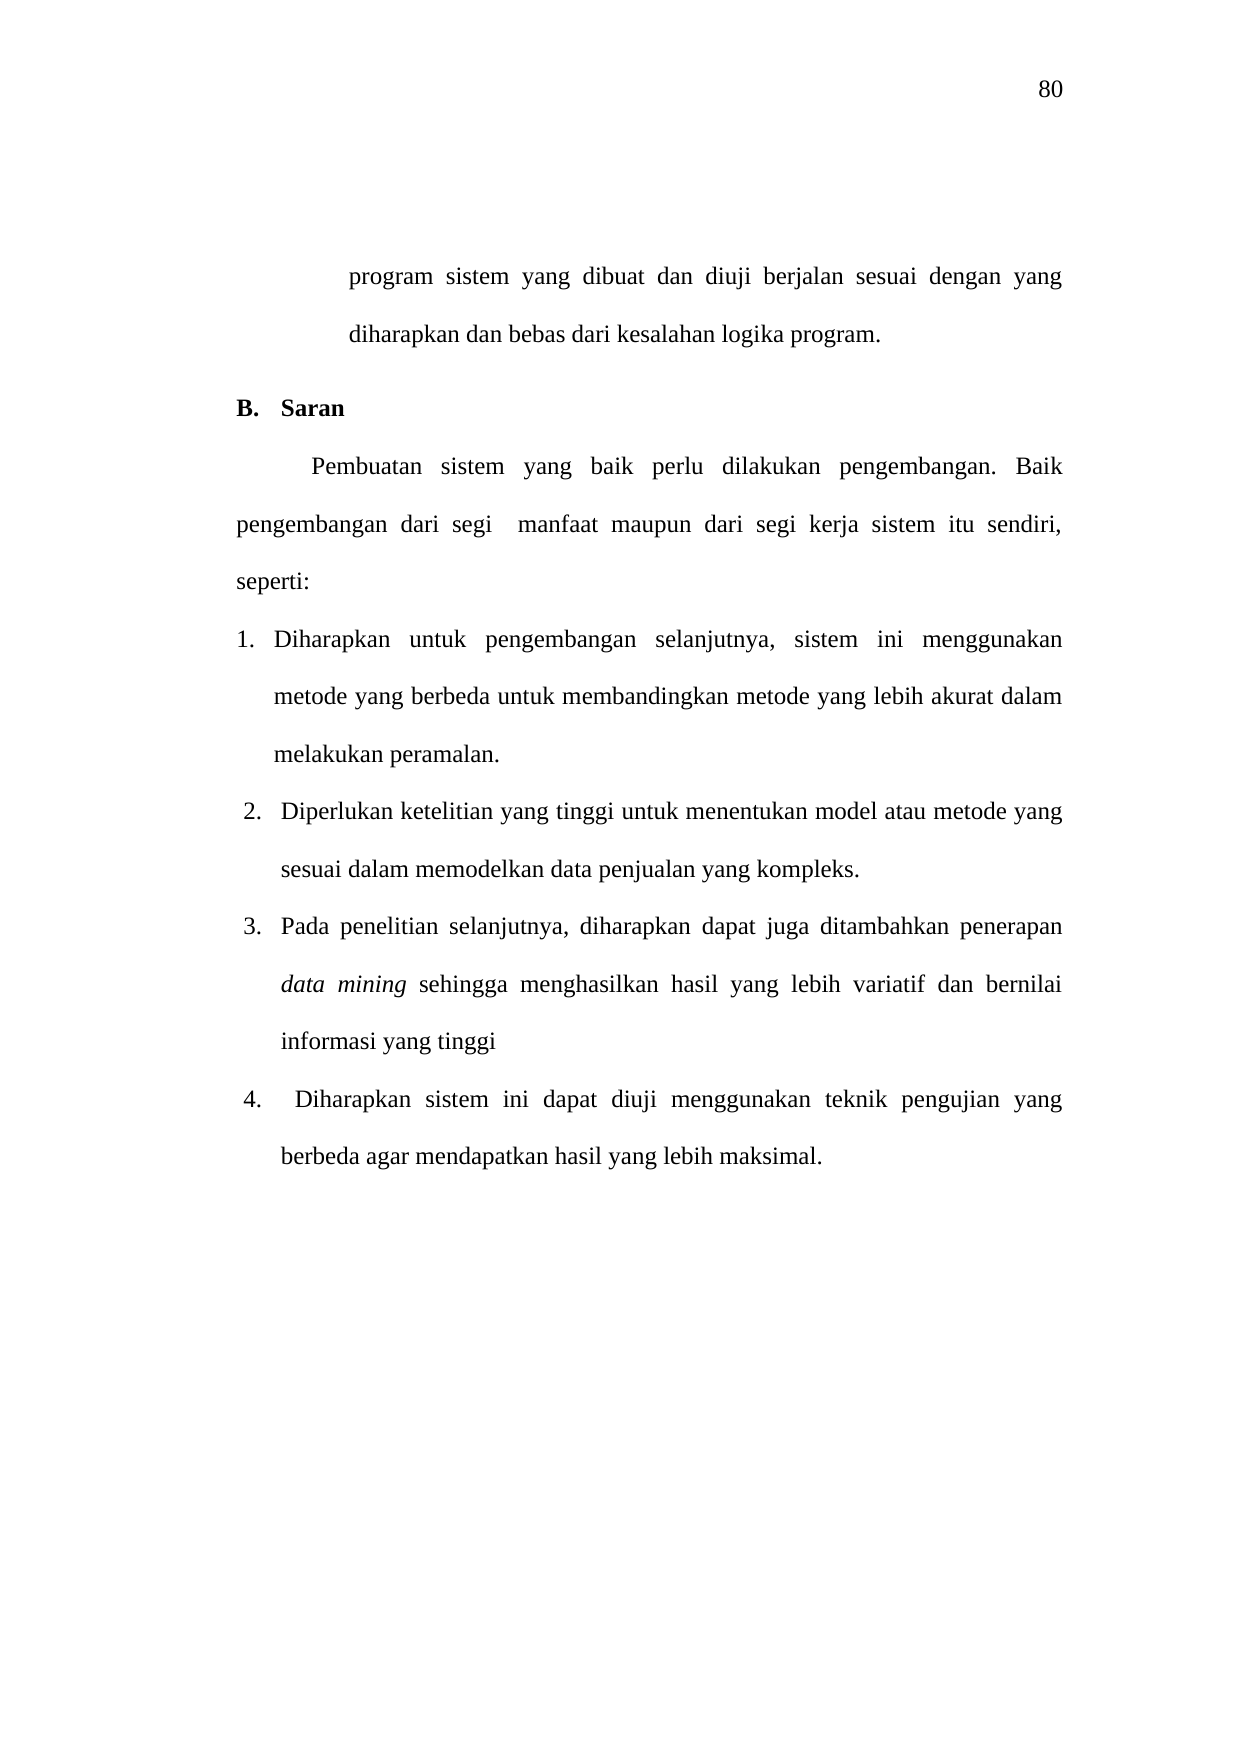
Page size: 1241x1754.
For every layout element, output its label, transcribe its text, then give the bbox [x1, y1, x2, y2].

list program sistem yang dibuat dan diuji berjalan sesuai dengan yang diharapkan dan bebas dari kesalahan logika program. [349, 261, 1063, 347]
list Diperlukan ketelitian yang tinggi untuk menentukan model atau metode yang sesuai dalam memodelkan data penjualan yang kompleks. [243, 796, 1063, 882]
list Diharapkan untuk pengembangan selanjutnya, sistem ini menggunakan metode yang berbeda untuk membandingkan metode yang lebih akurat dalam melakukan peramalan. [236, 624, 1063, 767]
subtitle Saran [236, 376, 1063, 426]
text Pembuatan sistem yang baik perlu dilakukan pengembangan. Baik pengembangan dari segi manfaat maupun dari segi kerja sistem itu sendiri, seperti: [236, 451, 1063, 595]
list Diharapkan sistem ini dapat diuji menggunakan teknik pengujian yang berbeda agar mendapatkan hasil yang lebih maksimal. [243, 1084, 1063, 1170]
list Pada penelitian selanjutnya, diharapkan dapat juga ditambahkan penerapan data mining sehingga menghasilkan hasil yang lebih variatif dan bernilai informasi yang tinggi [243, 911, 1063, 1055]
